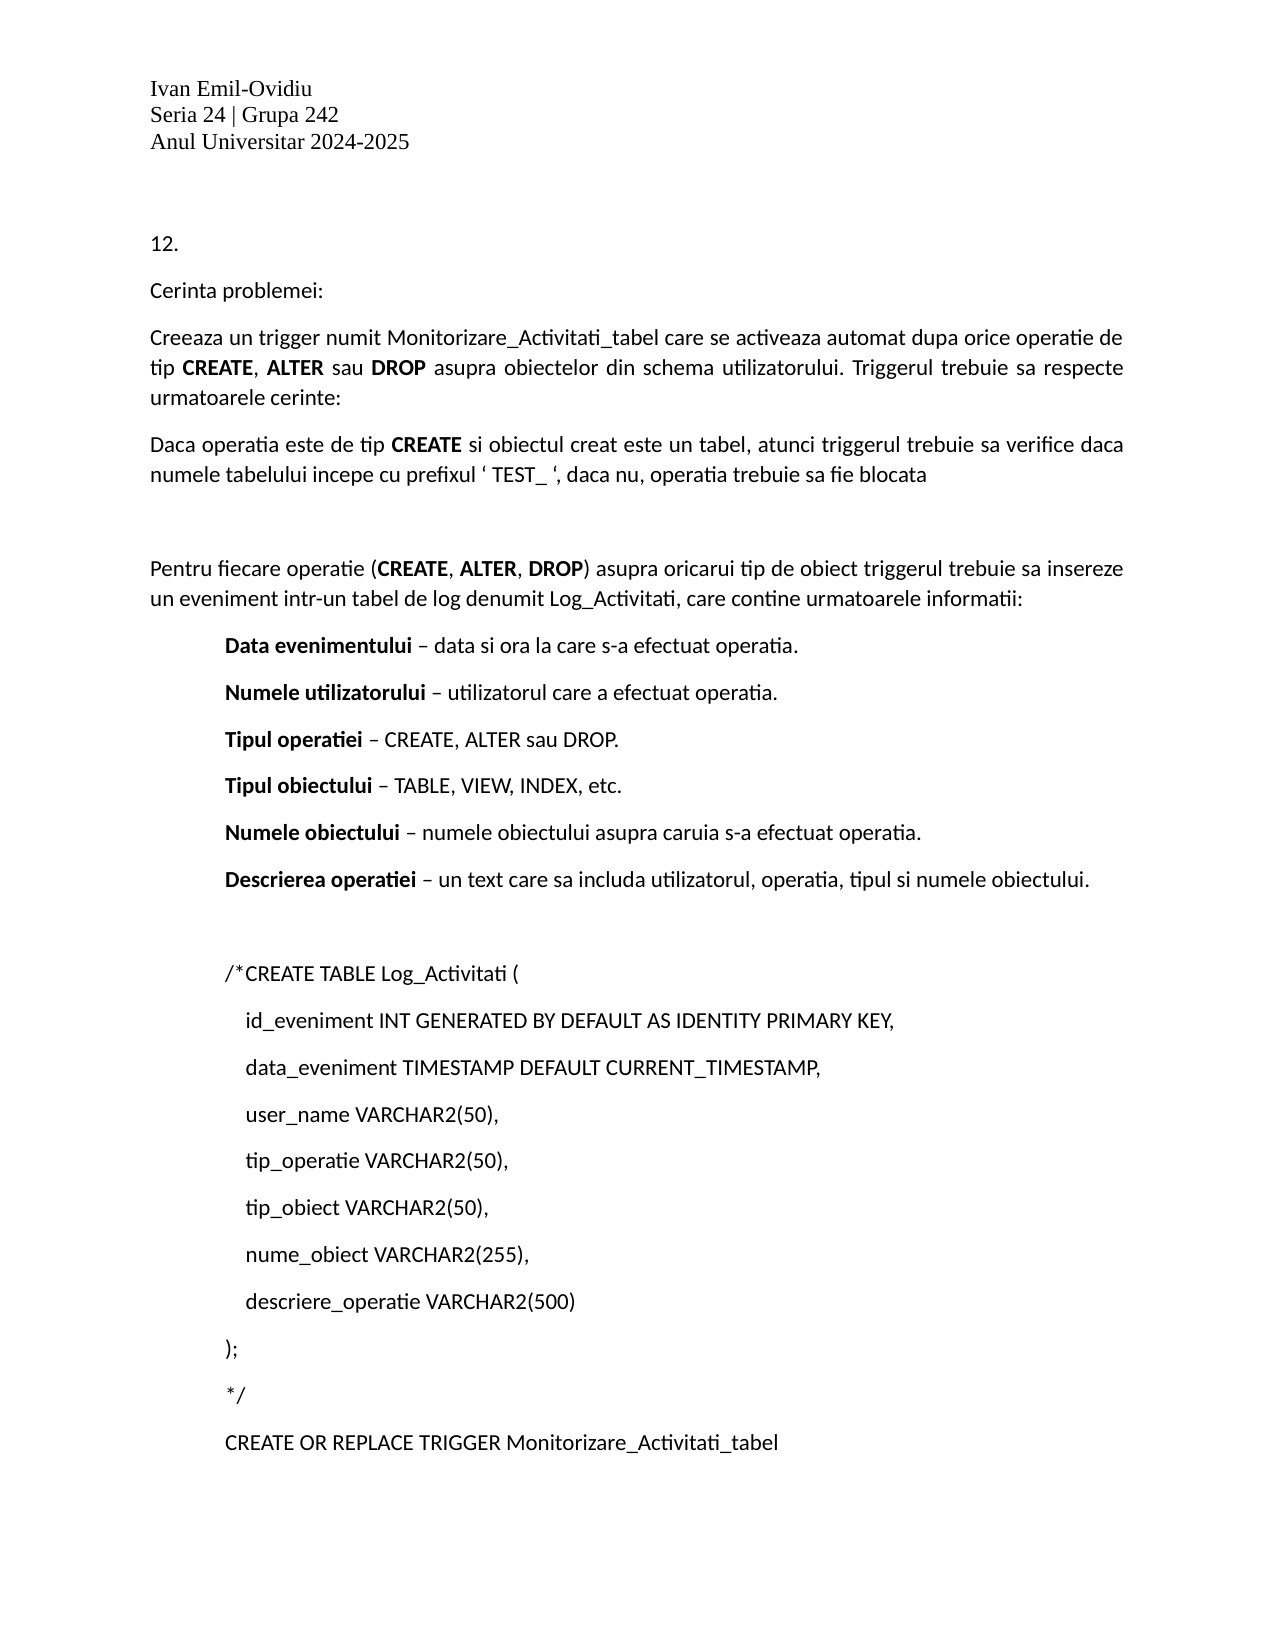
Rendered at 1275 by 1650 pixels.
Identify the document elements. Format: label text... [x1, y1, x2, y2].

text Tipul obiectului – TABLE, VIEW, INDEX, etc. [225, 772, 1125, 800]
text user_name VARCHAR2(50), [225, 1100, 1125, 1128]
text id_eveniment INT GENERATED BY DEFAULT AS IDENTITY PRIMARY KEY, [225, 1006, 1125, 1034]
text Daca operatia este de tip CREATE si obiectul creat este un tabel, atunci triggerul trebuie sa verifice daca numele tabelului incepe cu prefixul ‘ TEST_ ‘, daca nu, operatia trebuie sa fie blocata [150, 430, 1125, 488]
text CREATE OR REPLACE TRIGGER Monitorizare_Activitati_tabel [225, 1428, 1125, 1456]
text /*CREATE TABLE Log_Activitati ( [225, 959, 1125, 987]
text Creeaza un trigger numit Monitorizare_Activitati_tabel care se activeaza automat dupa orice operatie de tip CREATE, ALTER sau DROP asupra obiectelor din schema utilizatorului. Triggerul trebuie sa respecte urmatoarele cerinte: [150, 323, 1125, 411]
text Numele utilizatorului – utilizatorul care a efectuat operatia. [225, 678, 1125, 706]
text data_eveniment TIMESTAMP DEFAULT CURRENT_TIMESTAMP, [225, 1053, 1125, 1081]
text tip_obiect VARCHAR2(50), [225, 1193, 1125, 1222]
text Data evenimentului – data si ora la care s-a efectuat operatia. [225, 631, 1125, 659]
text Pentru fiecare operatie (CREATE, ALTER, DROP) asupra oricarui tip de obiect triggerul trebuie sa insereze un eveniment intr-un tabel de log denumit Log_Activitati, care contine urmatoarele informatii: [150, 554, 1125, 612]
text Numele obiectului – numele obiectului asupra caruia s-a efectuat operatia. [225, 818, 1125, 847]
text Tipul operatiei – CREATE, ALTER sau DROP. [150, 725, 1125, 753]
text descriere_operatie VARCHAR2(500) [225, 1287, 1125, 1315]
text Cerinta problemei: [150, 276, 1125, 304]
text 12. [150, 229, 1125, 257]
text tip_operatie VARCHAR2(50), [225, 1147, 1125, 1175]
text ); [225, 1334, 1125, 1362]
text */ [225, 1381, 1125, 1409]
text nume_obiect VARCHAR2(255), [225, 1240, 1125, 1268]
text Descrierea operatiei – un text care sa includa utilizatorul, operatia, tipul si numele obiectului. [225, 865, 1125, 893]
